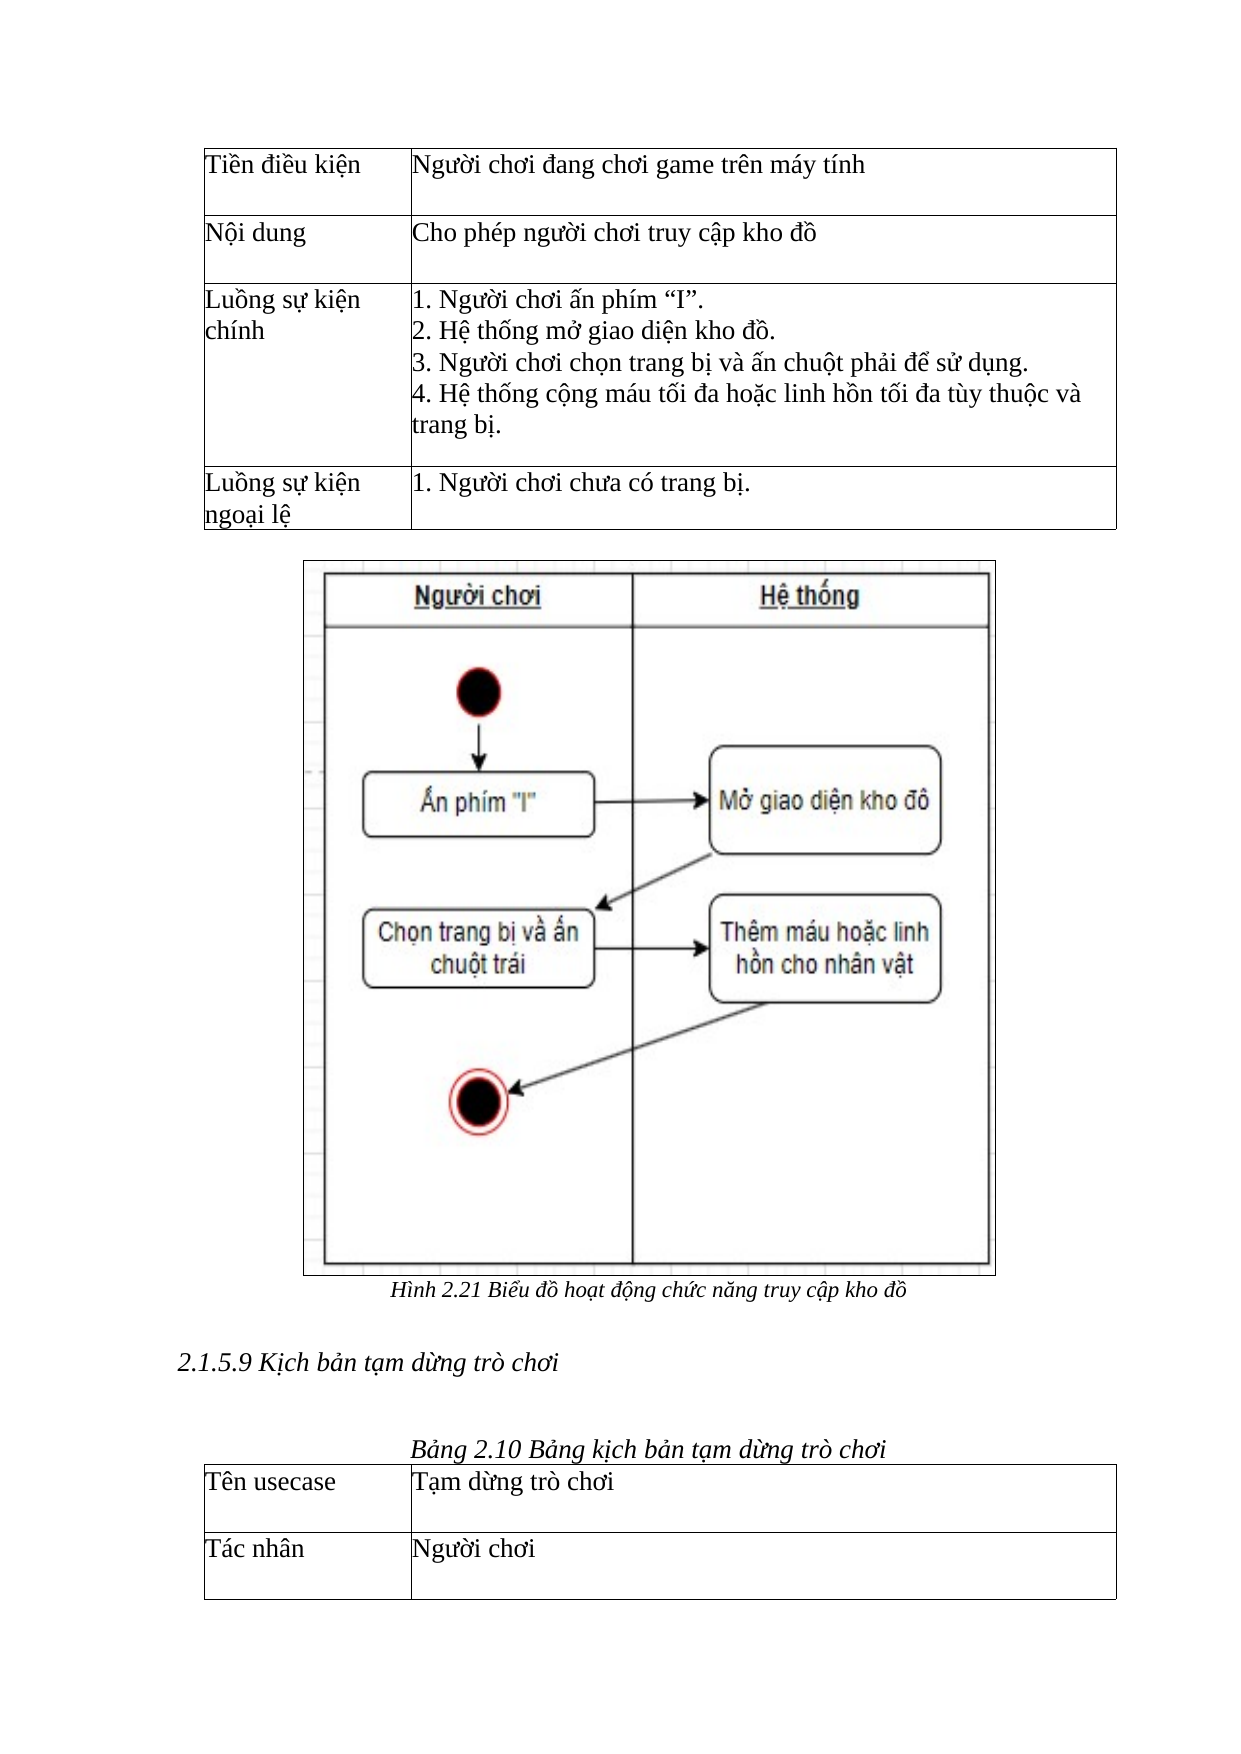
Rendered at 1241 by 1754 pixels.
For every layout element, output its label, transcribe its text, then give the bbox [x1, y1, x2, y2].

table_header Tạm dừng trò chơi [412, 1465, 1116, 1531]
table_cell Người chơi đang chơi game trên máy tính [412, 149, 1116, 215]
picture [304, 561, 995, 1275]
table_cell Người chơi [412, 1533, 1116, 1599]
table_cell 1. Người chơi chưa có trang bị. [412, 467, 1116, 529]
table_cell Cho phép người chơi truy cập kho đồ [412, 216, 1116, 283]
table_header Tên usecase [205, 1465, 411, 1531]
text Bảng 2.10 Bảng kịch bản tạm dừng trò chơi [177, 1433, 1122, 1464]
subtitle 2.1.5.9 Kịch bản tạm dừng trò chơi [177, 1346, 1122, 1377]
table_cell Luồng sự kiện ngoại lệ [205, 467, 411, 529]
table_cell Tiền điều kiện [205, 149, 411, 215]
table_cell Luồng sự kiện chính [205, 284, 411, 466]
table_cell Nội dung [205, 216, 411, 283]
table_cell 1. Người chơi ấn phím “I”. 2. Hệ thống mở giao diện kho đồ. 3. Người chơi chọn trang bị và ấn chuột phải để sử dụng. 4. Hệ thống cộng máu tối đa hoặc linh hồn tối đa tùy thuộc và trang bị. [412, 284, 1116, 466]
table_cell Tác nhân [205, 1533, 411, 1599]
text Hình 2.21 Biểu đồ hoạt động chức năng truy cập kho đồ [177, 1276, 1122, 1302]
